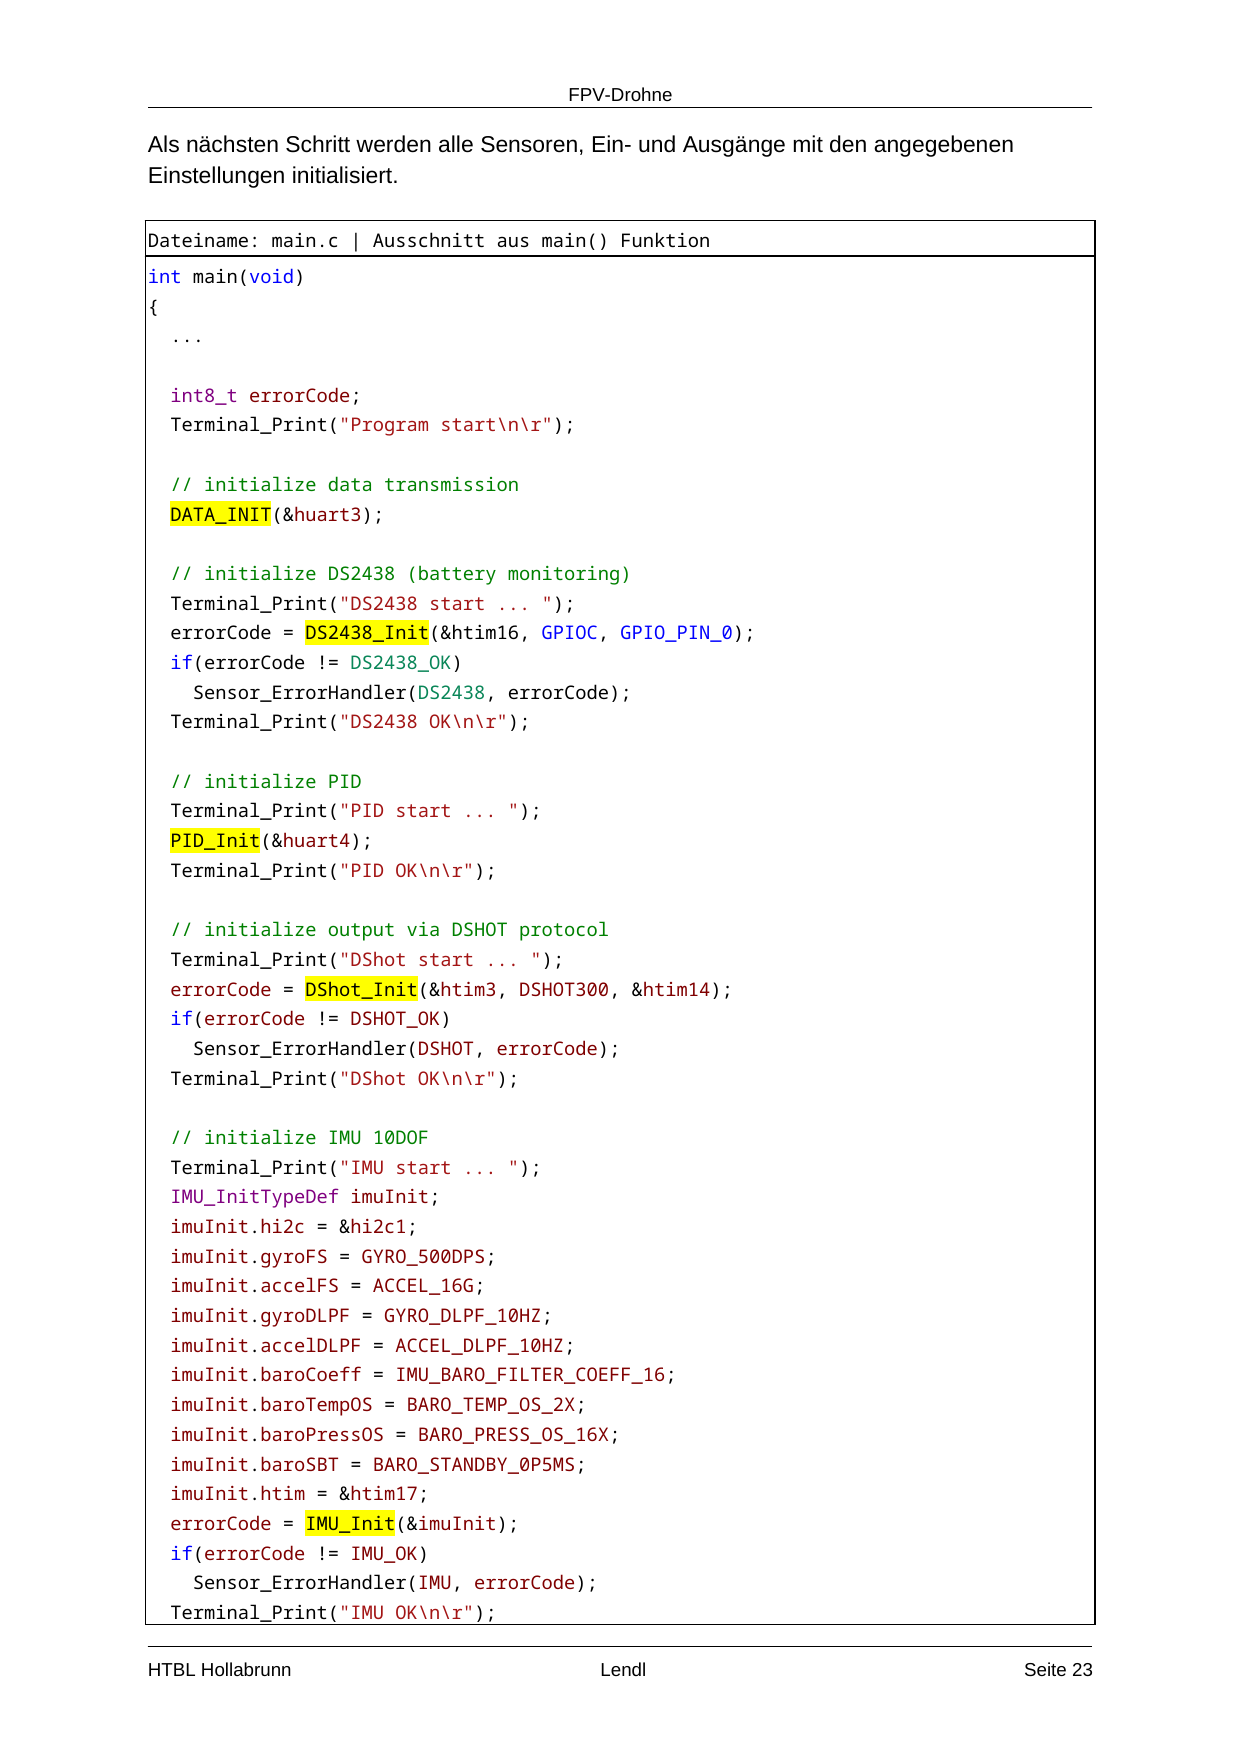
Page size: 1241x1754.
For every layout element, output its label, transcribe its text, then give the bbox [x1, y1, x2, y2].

text Dateiname: main.c | Ausschnitt aus main() Funktion [146, 221, 1094, 255]
text Terminal_Print("IMU OK\n\r"); [148, 1595, 1092, 1624]
text IMU_InitTypeDef imuInit; [148, 1179, 1092, 1209]
text { [148, 289, 1092, 318]
text Sensor_ErrorHandler(IMU, errorCode); [148, 1565, 1092, 1595]
text imuInit.baroCoeff = IMU_BARO_FILTER_COEFF_16; [148, 1358, 1092, 1387]
text imuInit.gyroDLPF = GYRO_DLPF_10HZ; [148, 1298, 1092, 1328]
text if(errorCode != IMU_OK) [148, 1536, 1092, 1565]
text imuInit.accelFS = ACCEL_16G; [148, 1268, 1092, 1298]
text Terminal_Print("DShot start ... "); [148, 942, 1092, 972]
text errorCode = IMU_Init(&imuInit); [148, 1506, 1092, 1536]
text DATA_INIT(&huart3); [148, 497, 1092, 526]
text PID_Init(&huart4); [148, 823, 1092, 853]
text Terminal_Print("DShot OK\n\r"); [148, 1061, 1092, 1090]
text if(errorCode != DS2438_OK) [148, 645, 1092, 675]
text Terminal_Print("PID OK\n\r"); [148, 853, 1092, 883]
text Terminal_Print("DS2438 start ... "); [148, 586, 1092, 615]
text Terminal_Print("IMU start ... "); [148, 1150, 1092, 1179]
text // initialize data transmission [148, 467, 1092, 497]
text // initialize PID [148, 764, 1092, 793]
text errorCode = DS2438_Init(&htim16, GPIOC, GPIO_PIN_0); [148, 615, 1092, 645]
text ... [148, 318, 1092, 348]
text Terminal_Print("Program start\n\r"); [148, 408, 1092, 437]
text Sensor_ErrorHandler(DS2438, errorCode); [148, 675, 1092, 704]
text Als nächsten Schritt werden alle Sensoren, Ein- und Ausgänge mit den angegebenen Einstellungen initialisiert. [148, 126, 1092, 189]
text imuInit.baroTempOS = BARO_TEMP_OS_2X; [148, 1387, 1092, 1417]
text // initialize output via DSHOT protocol [148, 912, 1092, 942]
text imuInit.baroSBT = BARO_STANDBY_0P5MS; [148, 1447, 1092, 1476]
text Sensor_ErrorHandler(DSHOT, errorCode); [148, 1031, 1092, 1061]
text Terminal_Print("DS2438 OK\n\r"); [148, 704, 1092, 734]
text int main(void) [146, 257, 1094, 289]
text imuInit.accelDLPF = ACCEL_DLPF_10HZ; [148, 1328, 1092, 1358]
text // initialize DS2438 (battery monitoring) [148, 556, 1092, 586]
text int8_t errorCode; [148, 378, 1092, 408]
text errorCode = DShot_Init(&htim3, DSHOT300, &htim14); [148, 972, 1092, 1001]
text Terminal_Print("PID start ... "); [148, 793, 1092, 823]
text // initialize IMU 10DOF [148, 1120, 1092, 1150]
text imuInit.htim = &htim17; [148, 1476, 1092, 1506]
text if(errorCode != DSHOT_OK) [148, 1001, 1092, 1031]
text imuInit.baroPressOS = BARO_PRESS_OS_16X; [148, 1417, 1092, 1447]
text imuInit.hi2c = &hi2c1; [148, 1209, 1092, 1239]
text imuInit.gyroFS = GYRO_500DPS; [148, 1239, 1092, 1268]
